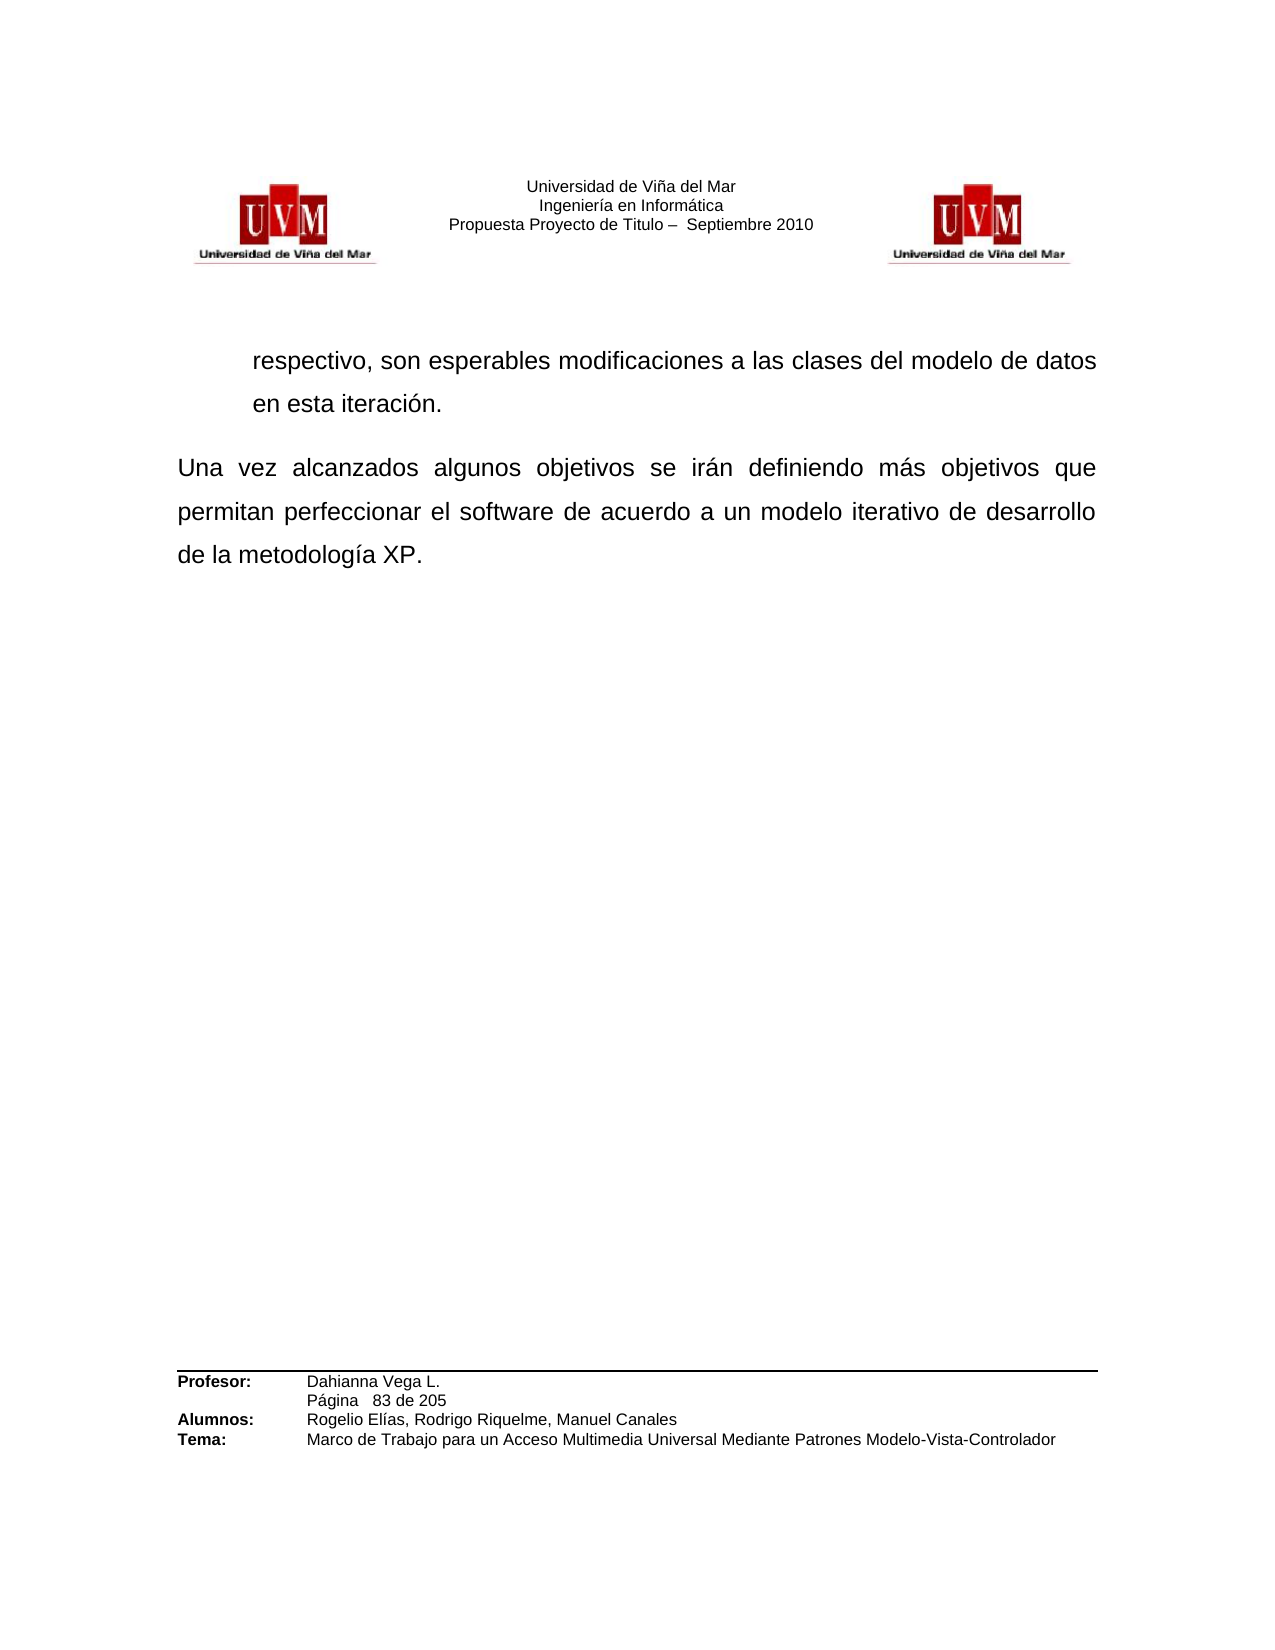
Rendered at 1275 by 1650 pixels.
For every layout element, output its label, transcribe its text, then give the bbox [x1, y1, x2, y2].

picture [177, 176, 390, 267]
picture [871, 176, 1084, 267]
text Una vez alcanzados algunos objetivos se irán definiendo más objetivos que permitan perfeccionar el software de acuerdo a un modelo iterativo de desarrollo de la metodología XP. [177, 453, 1098, 568]
